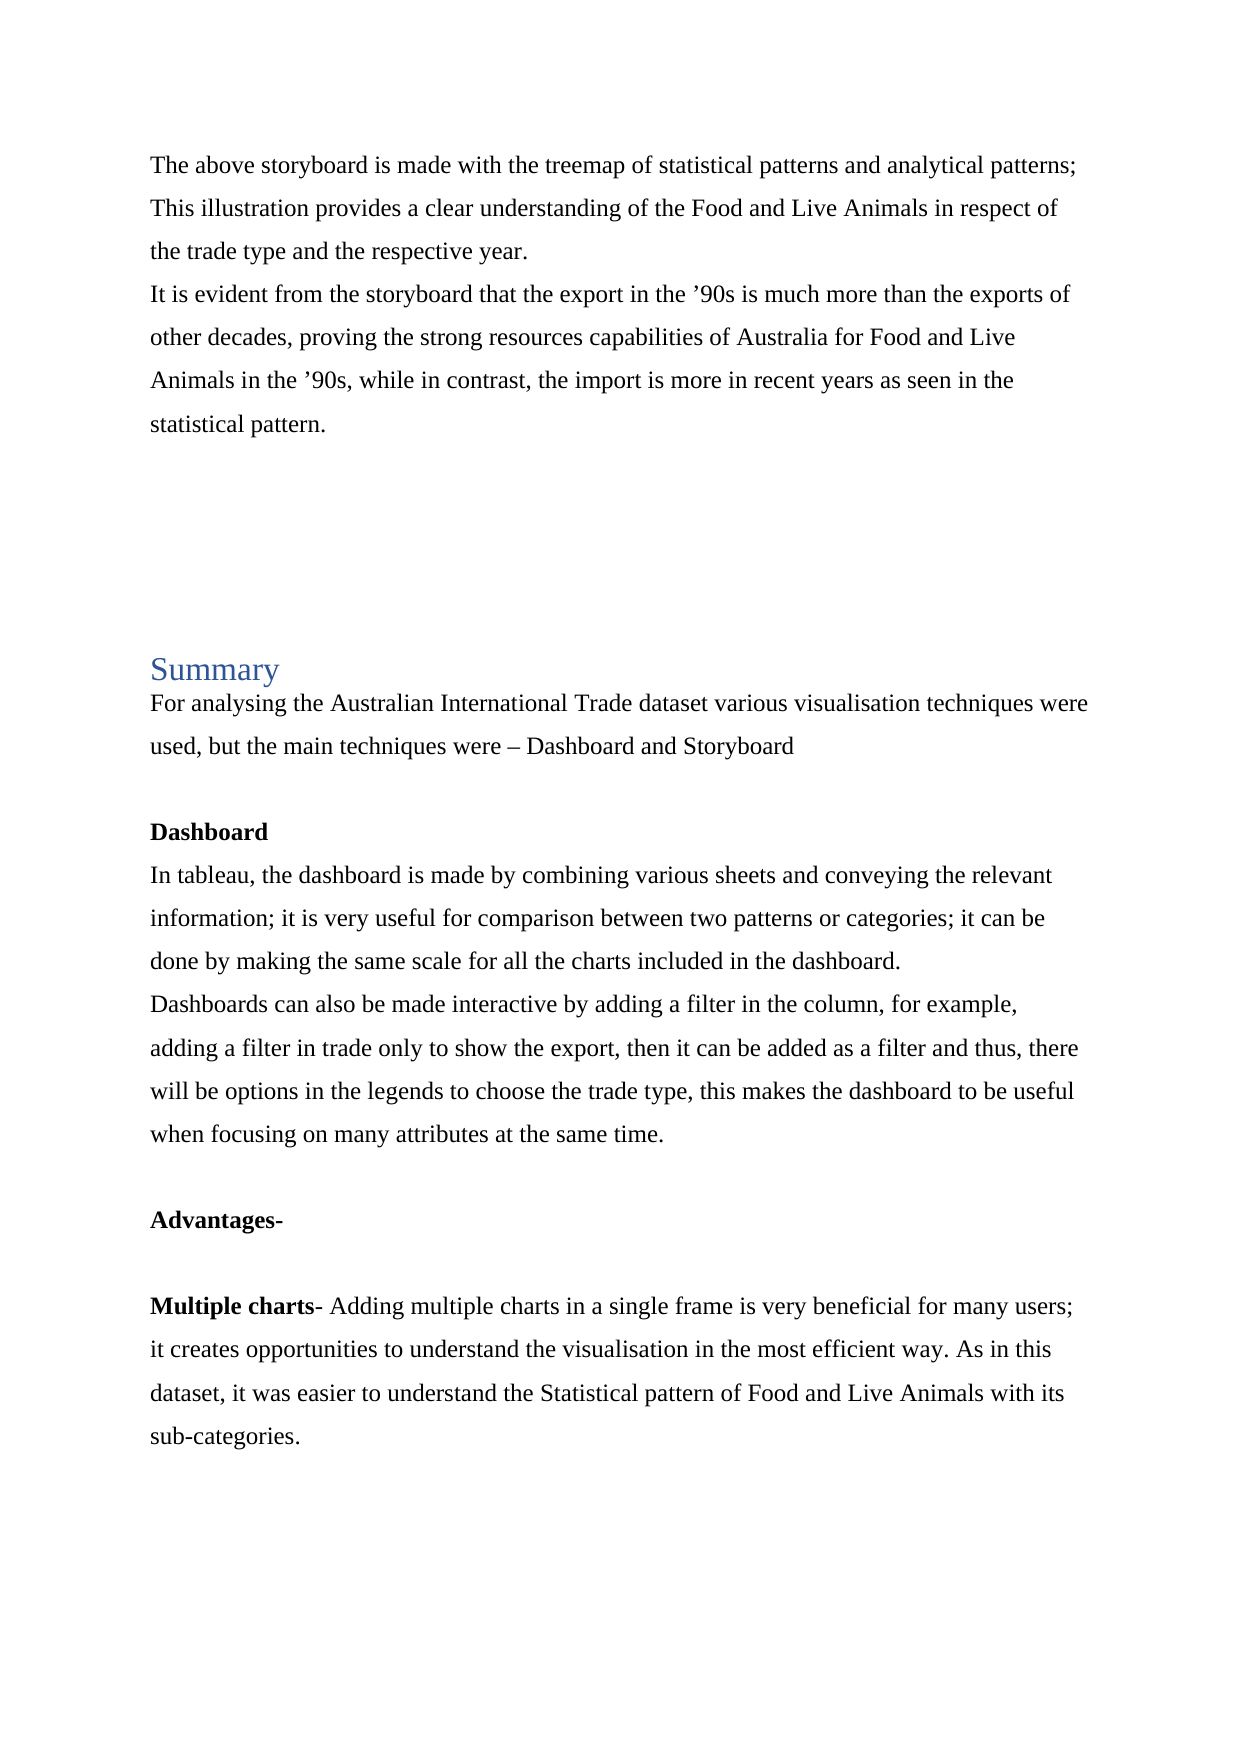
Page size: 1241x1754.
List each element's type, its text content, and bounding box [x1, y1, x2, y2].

text In tableau, the dashboard is made by combining various sheets and conveying the relevant information; it is very useful for comparison between two patterns or categories; it can be done by making the same scale for all the charts included in the dashboard. [150, 860, 1090, 975]
text Dashboard [150, 817, 1090, 846]
text Multiple charts- Adding multiple charts in a single frame is very beneficial for many users; it creates opportunities to understand the visualisation in the most efficient way. As in this dataset, it was easier to understand the Statistical pattern of Food and Live Animals with its sub-categories. [150, 1291, 1090, 1449]
subtitle Summary [150, 649, 1090, 688]
text The above storyboard is made with the treemap of statistical patterns and analytical patterns; This illustration provides a clear understanding of the Food and Live Animals in respect of the trade type and the respective year. [150, 150, 1090, 265]
text It is evident from the storyboard that the export in the ’90s is much more than the exports of other decades, proving the strong resources capabilities of Australia for Food and Live Animals in the ’90s, while in contrast, the import is more in recent years as seen in the statistical pattern. [150, 279, 1090, 437]
text For analysing the Australian International Trade dataset various visualisation techniques were used, but the main techniques were – Dashboard and Storyboard [150, 688, 1090, 759]
text Advantages- [150, 1205, 1090, 1234]
text Dashboards can also be made interactive by adding a filter in the column, for example, adding a filter in trade only to show the export, then it can be added as a filter and thus, there will be options in the legends to choose the trade type, this makes the dashboard to be useful when focusing on many attributes at the same time. [150, 989, 1090, 1148]
